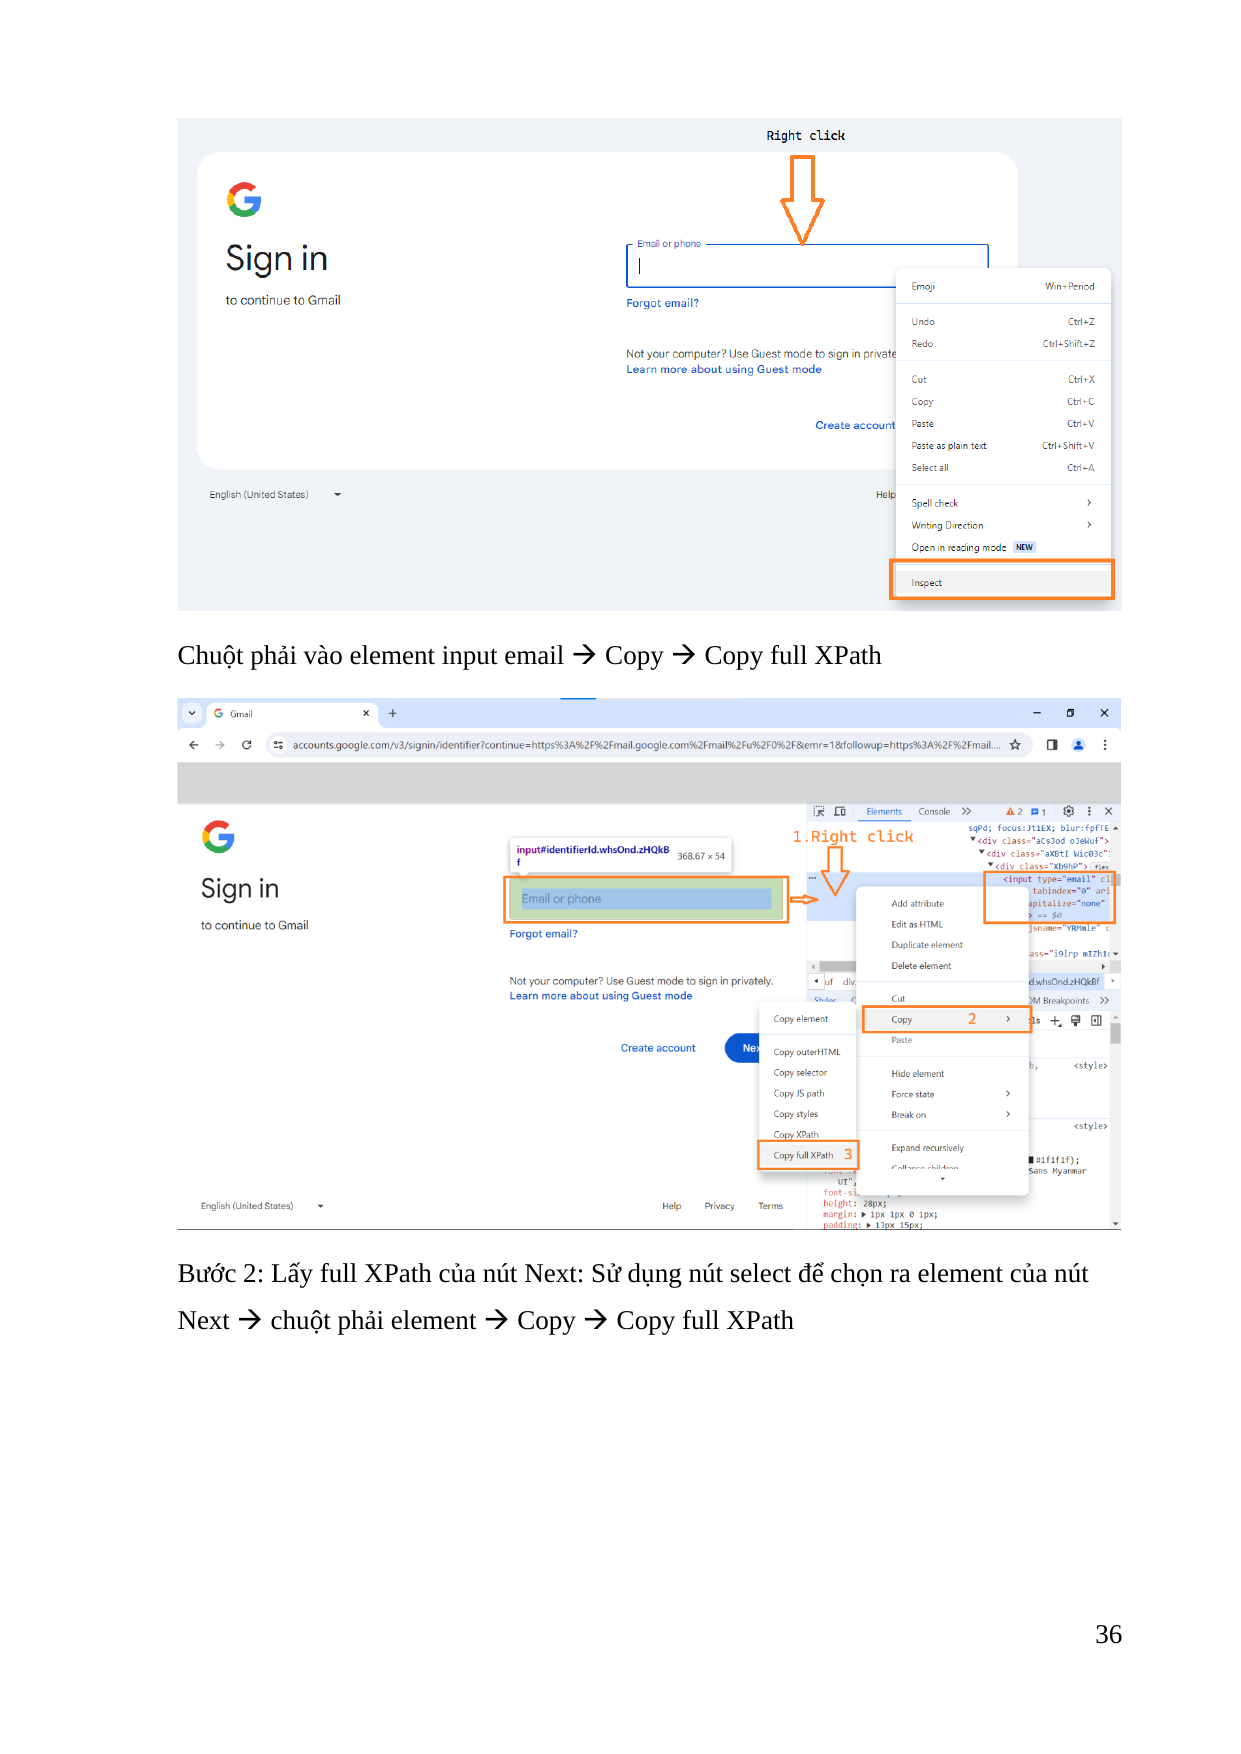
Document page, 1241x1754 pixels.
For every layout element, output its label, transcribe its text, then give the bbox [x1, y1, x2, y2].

text Bước 2: Lấy full XPath của nút Next: Sử dụng nút select để chọn ra element của nút Next chuột phải element Copy Copy full XPath [177, 1257, 1122, 1335]
picture [177, 698, 1121, 1230]
picture [177, 118, 1122, 611]
text Chuột phải vào element input email Copy Copy full XPath [177, 639, 1122, 670]
